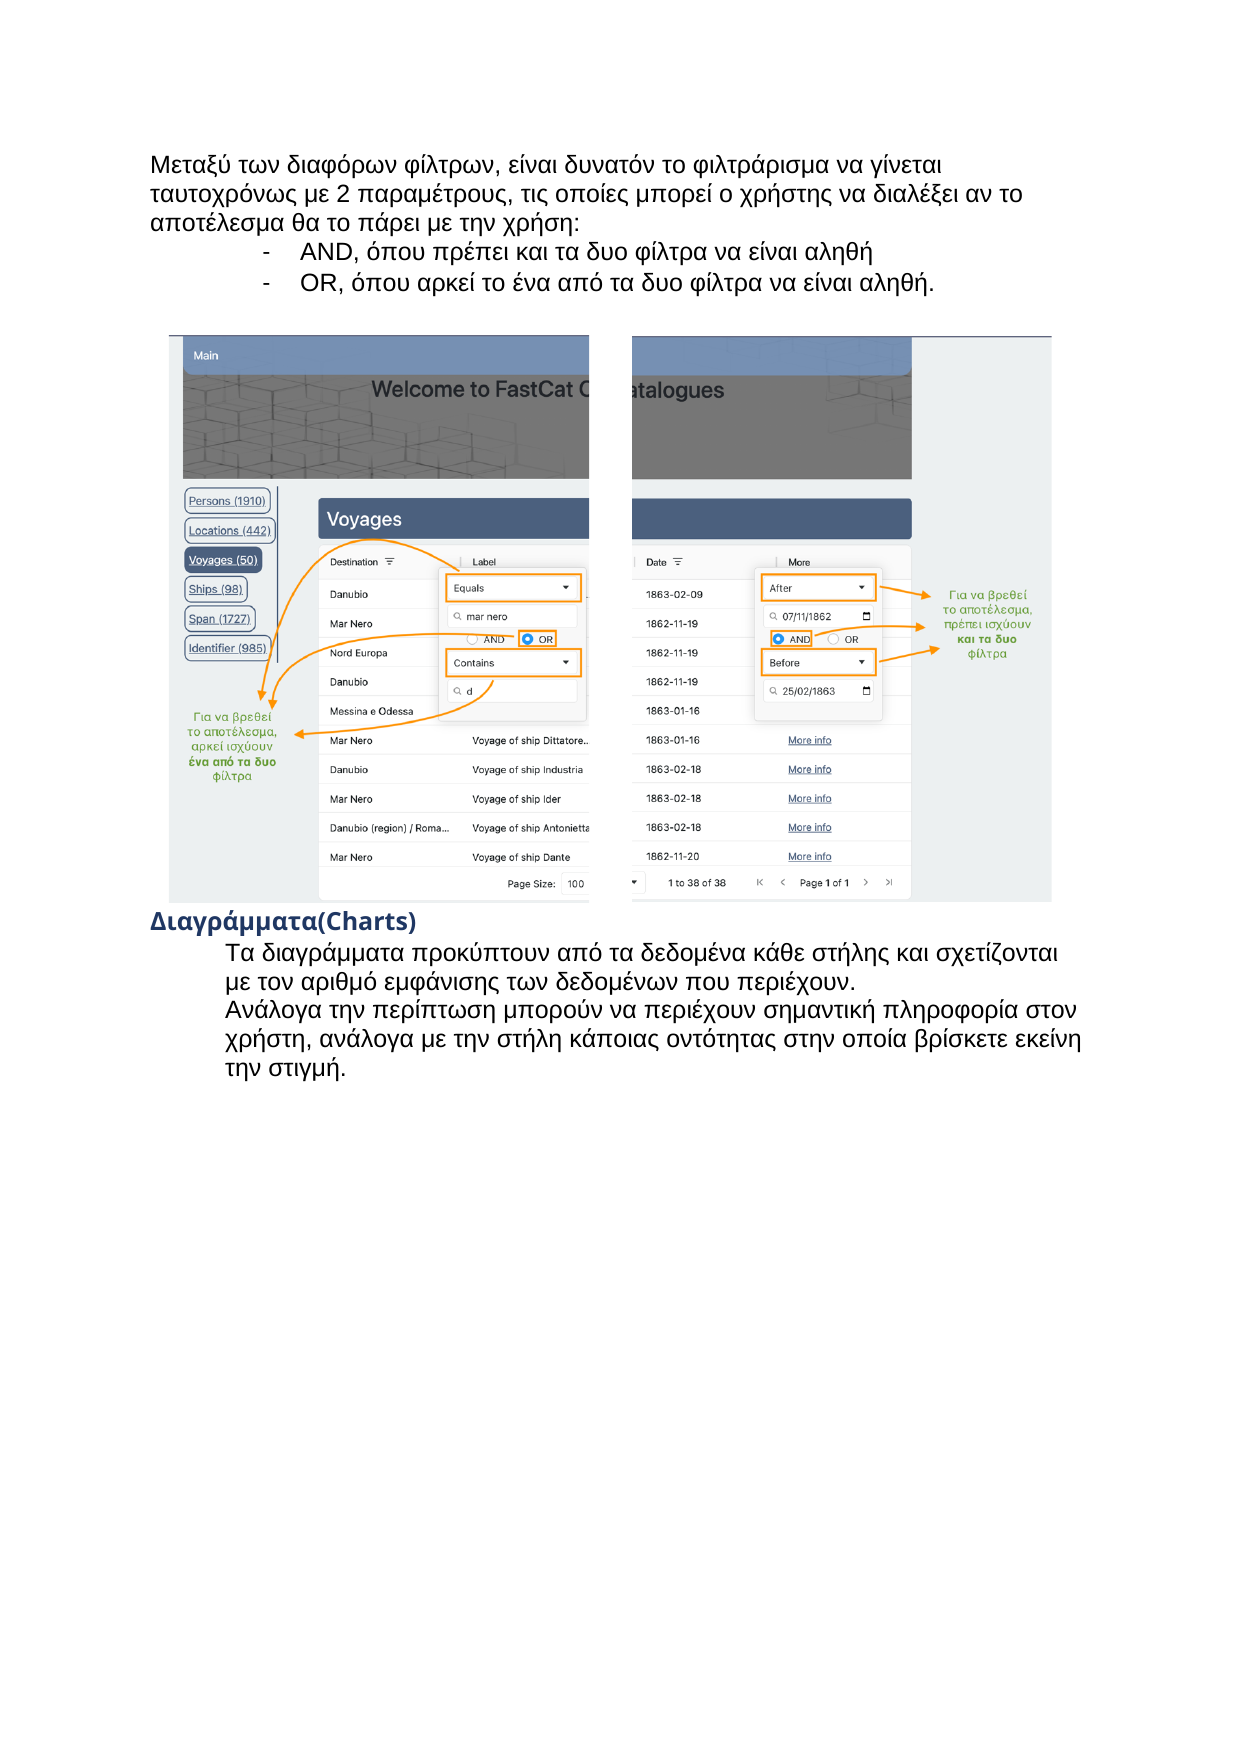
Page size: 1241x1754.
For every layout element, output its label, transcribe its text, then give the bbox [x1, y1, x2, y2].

picture [168, 335, 590, 903]
text Μεταξύ των διαφόρων φίλτρων, είναι δυνατόν το φιλτράρισμα να γίνεται ταυτοχρόνως με 2 παραμέτρους, τις οποίες μπορεί ο χρήστης να διαλέξει αν το αποτέλεσμα θα το πάρει με την χρήση: [150, 150, 1090, 236]
list ΑND, όπου πρέπει και τα δυο φίλτρα να είναι αληθή [262, 236, 1090, 267]
picture [632, 336, 1052, 902]
text Τα διαγράμματα προκύπτουν από τα δεδομένα κάθε στήλης και σχετίζονται με τον αριθμό εμφάνισης των δεδομένων που περιέχουν. Ανάλογα την περίπτωση μπορούν να περιέχουν σημαντική πληροφορία στον χρήστη, ανάλογα με την στήλη κάποιας οντότητας στην οποία βρίσκετε εκείνη την στιγμή. [225, 938, 1090, 1081]
list OR, όπου αρκεί το ένα από τα δυο φίλτρα να είναι αληθή. [262, 267, 1090, 297]
